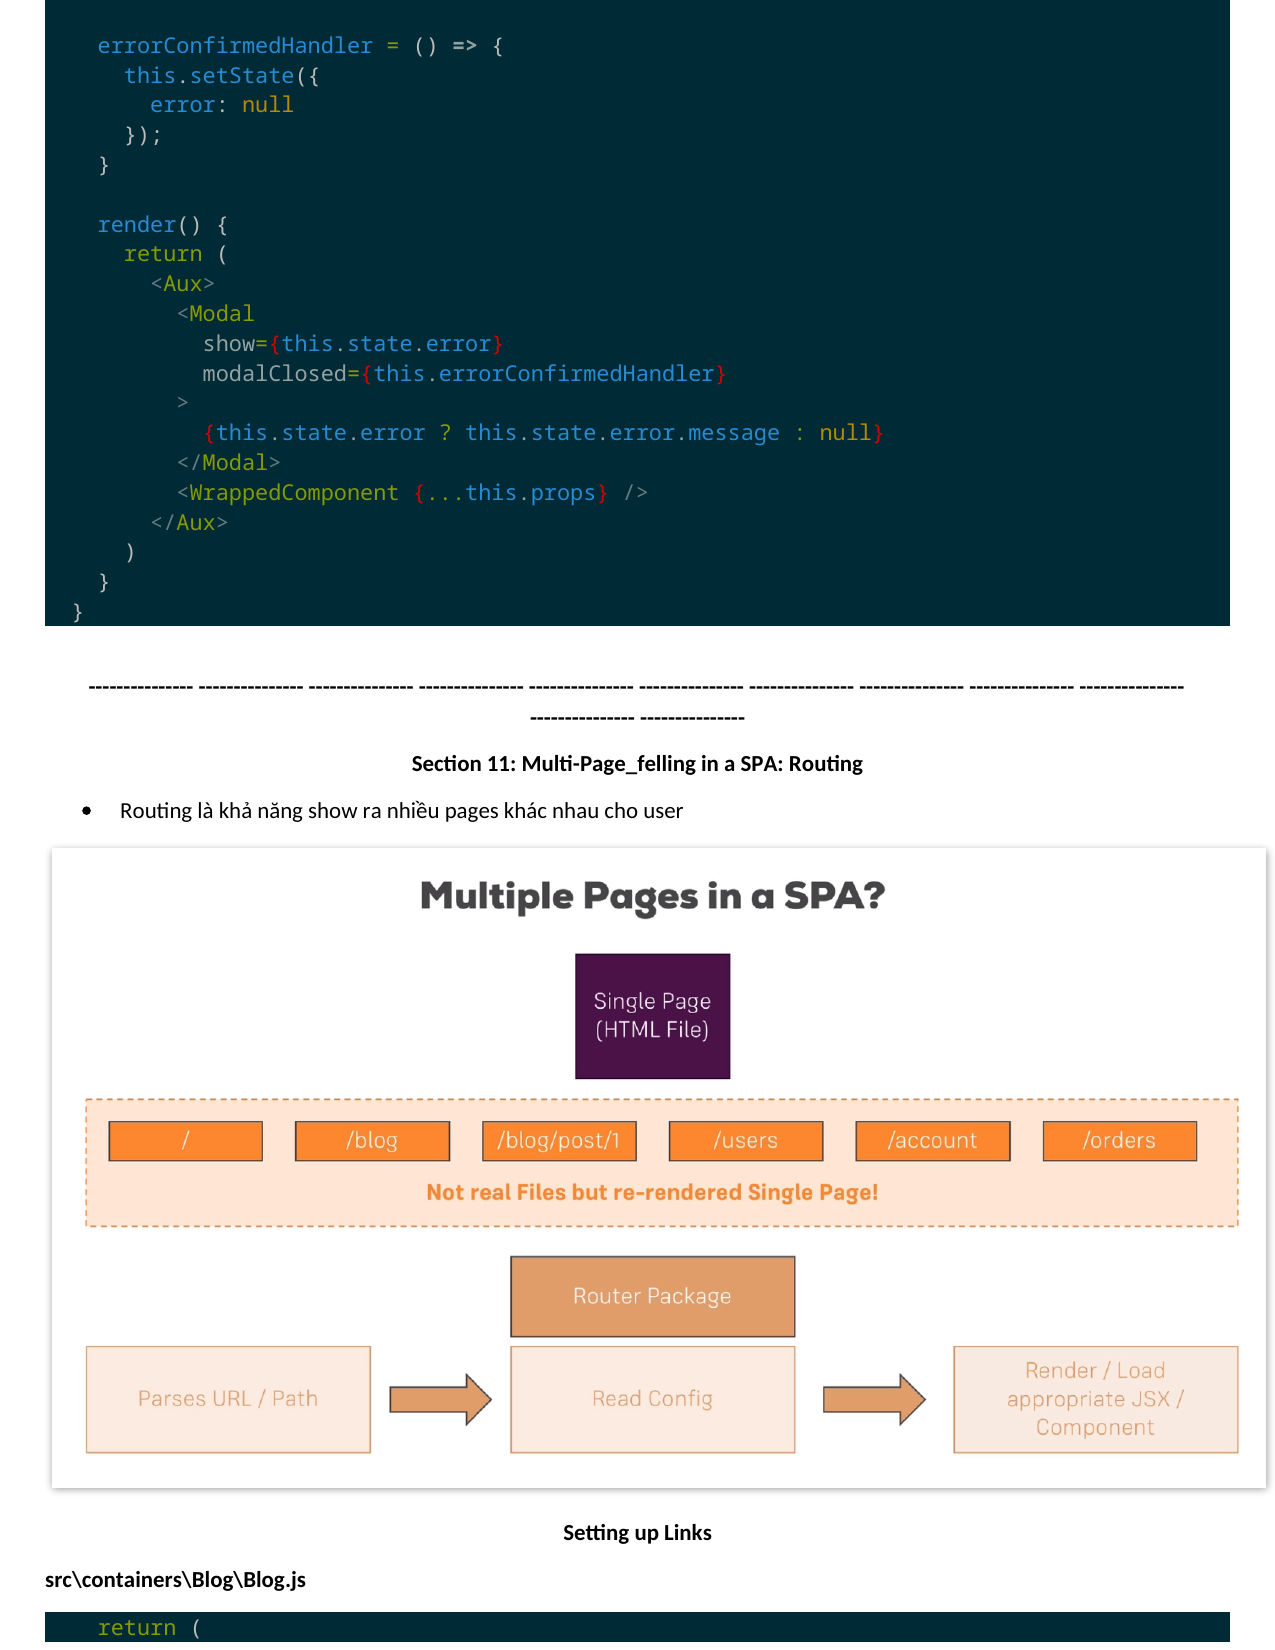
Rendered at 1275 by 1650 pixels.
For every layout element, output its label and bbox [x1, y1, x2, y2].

picture [67, 862, 1252, 1473]
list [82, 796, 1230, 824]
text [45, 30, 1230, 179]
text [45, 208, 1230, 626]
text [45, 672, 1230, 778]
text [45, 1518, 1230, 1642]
